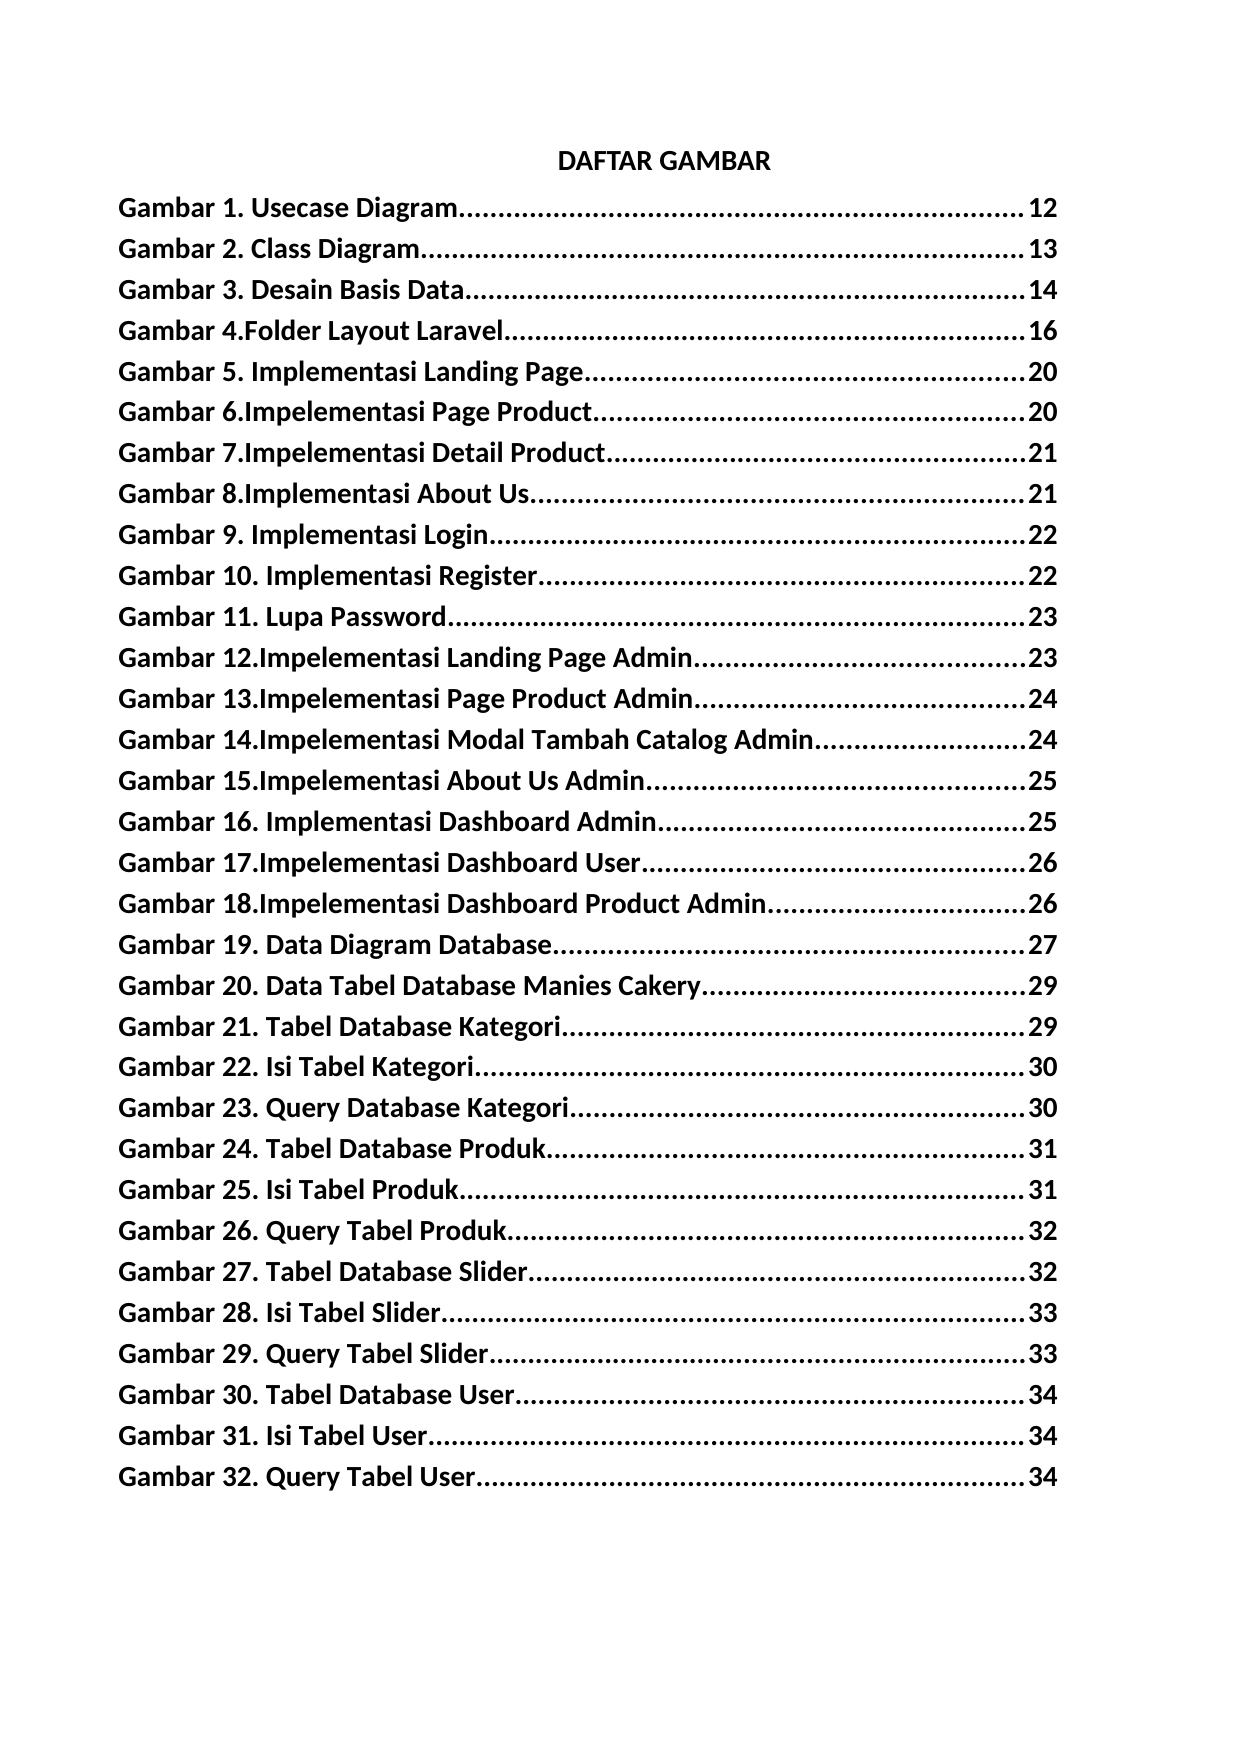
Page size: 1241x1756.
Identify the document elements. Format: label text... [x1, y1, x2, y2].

text Gambar 11. Lupa Password 23 [118, 598, 1211, 634]
text Gambar 13.Impelementasi Page Product Admin 24 [118, 680, 1211, 716]
text Gambar 29. Query Tabel Slider 33 [118, 1335, 1211, 1371]
text Gambar 32. Query Tabel User 34 [118, 1458, 1211, 1493]
text Gambar 23. Query Database Kategori 30 [118, 1089, 1211, 1125]
text Gambar 12.Impelementasi Landing Page Admin 23 [118, 639, 1211, 675]
text Gambar 5. Implementasi Landing Page 20 [118, 353, 1211, 388]
text Gambar 6.Impelementasi Page Product 20 [118, 393, 1211, 429]
text Gambar 15.Impelementasi About Us Admin 25 [118, 762, 1211, 798]
text Gambar 28. Isi Tabel Slider 33 [118, 1294, 1211, 1330]
text Gambar 2. Class Diagram 13 [118, 230, 1211, 265]
text Gambar 25. Isi Tabel Produk 31 [118, 1171, 1211, 1207]
text Gambar 4.Folder Layout Laravel 16 [118, 312, 1211, 347]
text Gambar 30. Tabel Database User 34 [118, 1376, 1211, 1412]
text Gambar 1. Usecase Diagram 12 [118, 189, 1211, 224]
text Gambar 7.Impelementasi Detail Product 21 [118, 434, 1211, 470]
text Gambar 10. Implementasi Register 22 [118, 557, 1211, 593]
text Gambar 17.Impelementasi Dashboard User 26 [118, 844, 1211, 879]
text Gambar 31. Isi Tabel User 34 [118, 1417, 1211, 1453]
text Gambar 22. Isi Tabel Kategori 30 [118, 1048, 1211, 1084]
text Gambar 27. Tabel Database Slider 32 [118, 1253, 1211, 1289]
text Gambar 8.Implementasi About Us 21 [118, 475, 1211, 511]
text Gambar 20. Data Tabel Database Manies Cakery 29 [118, 967, 1211, 1002]
text Gambar 9. Implementasi Login 22 [118, 516, 1211, 552]
subtitle DAFTAR GAMBAR [118, 142, 1211, 177]
text Gambar 21. Tabel Database Kategori 29 [118, 1008, 1211, 1043]
text Gambar 24. Tabel Database Produk 31 [118, 1130, 1211, 1166]
text Gambar 3. Desain Basis Data 14 [118, 271, 1211, 306]
text Gambar 14.Impelementasi Modal Tambah Catalog Admin 24 [118, 721, 1211, 757]
text Gambar 18.Impelementasi Dashboard Product Admin 26 [118, 885, 1211, 920]
text Gambar 19. Data Diagram Database 27 [118, 926, 1211, 961]
text Gambar 16. Implementasi Dashboard Admin 25 [118, 803, 1211, 838]
text Gambar 26. Query Tabel Produk 32 [118, 1212, 1211, 1248]
